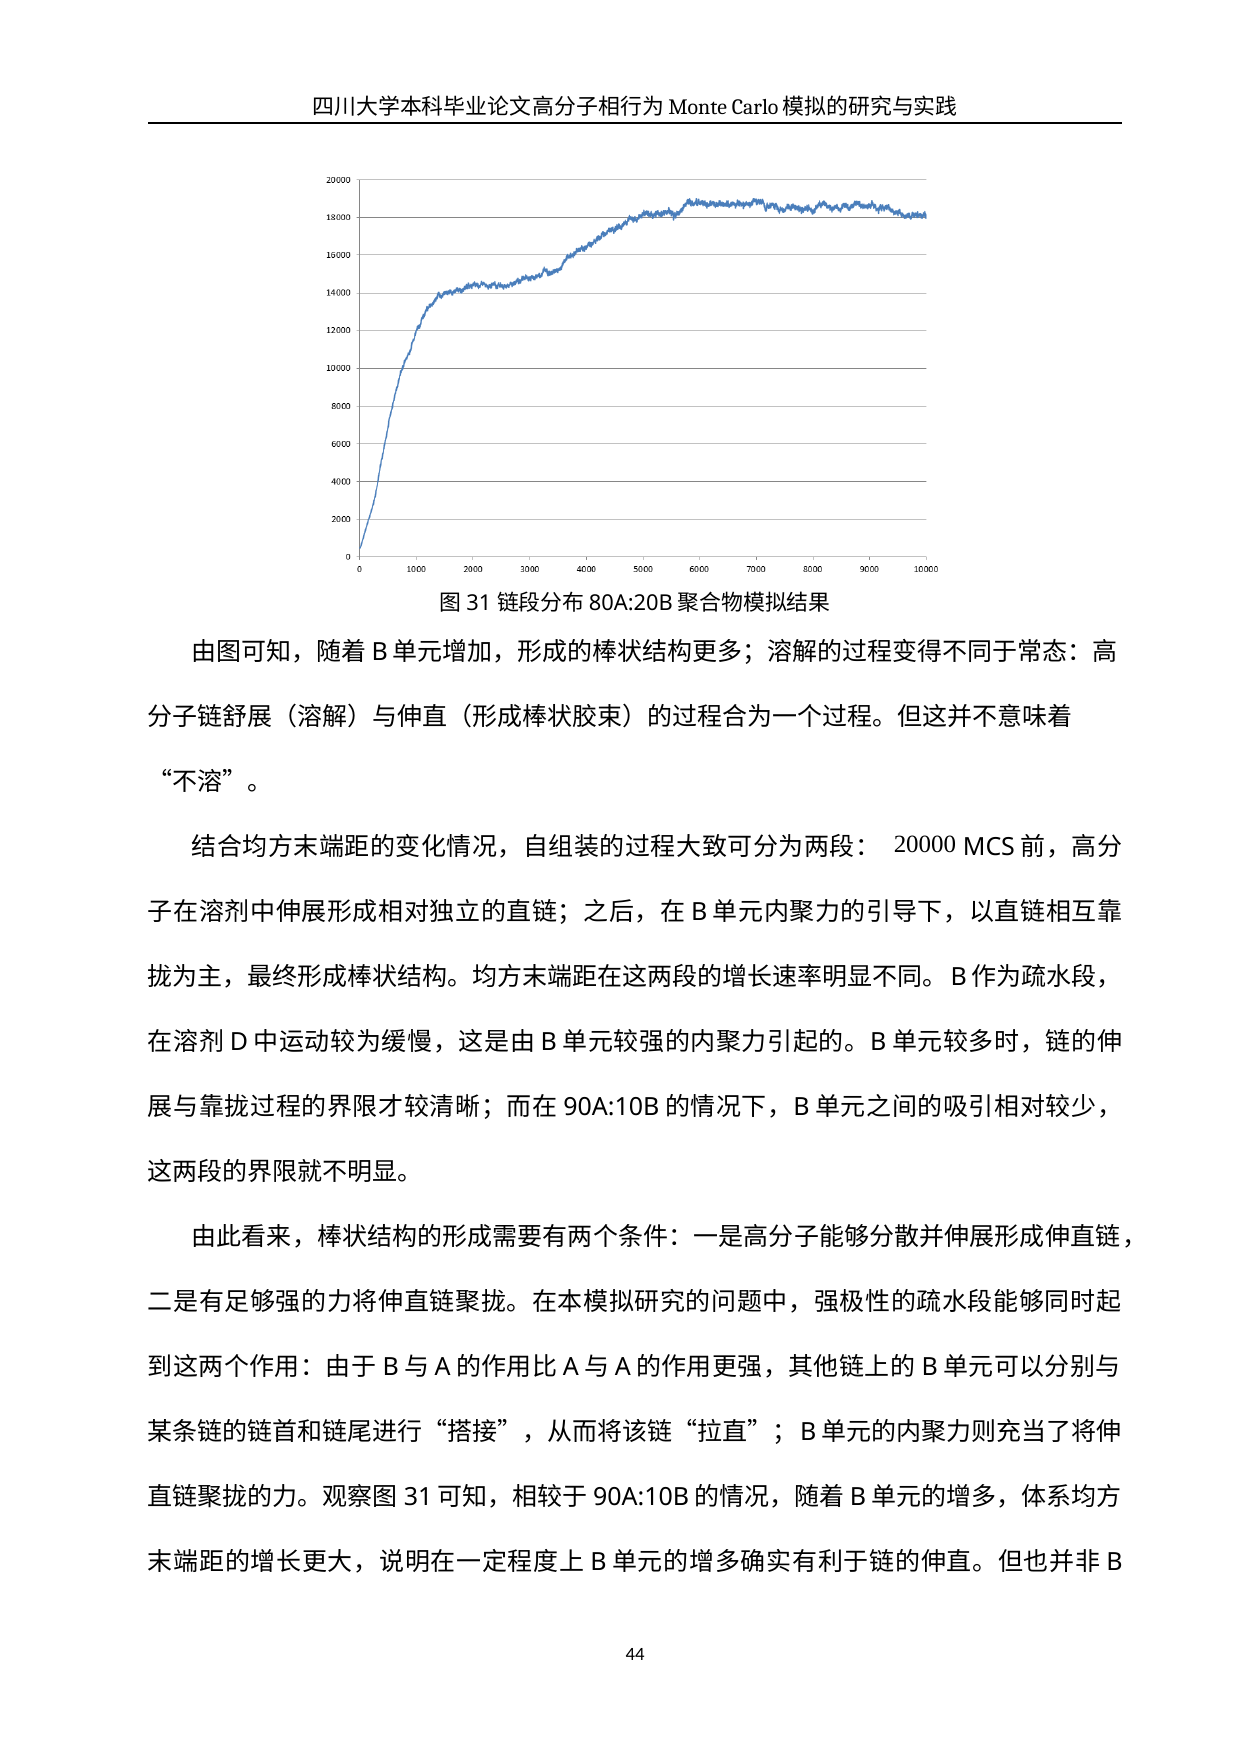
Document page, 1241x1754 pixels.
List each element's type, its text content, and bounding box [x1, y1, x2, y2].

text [148, 1202, 1122, 1592]
text 由图可知，随着B单元增加，形成的棒状结构更多；溶解的过程变得不同于常态：高分子链舒展（溶解）与伸直（形成棒状胶束）的过程合为一个过程。但这并不意味着“不溶”。 [148, 617, 1122, 812]
text 结合均方末端距的变化情况，自组装的过程大致可分为两段： MCS前，高分子在溶剂中伸展形成相对独立的直链；之后，在B单元内聚力的引导下，以直链相互靠拢为主，最终形成棒状结构。均方末端距在这两段的增长速率明显不同。B作为疏水段，在溶剂D中运动较为缓慢，这是由B单元较强的内聚力引起的。B单元较多时，链的伸展与靠拢过程的界限才较清晰；而在90A:10B的情况下，B单元之间的吸引相对较少，这两段的界限就不明显。 [148, 812, 1122, 1202]
picture [323, 172, 944, 574]
